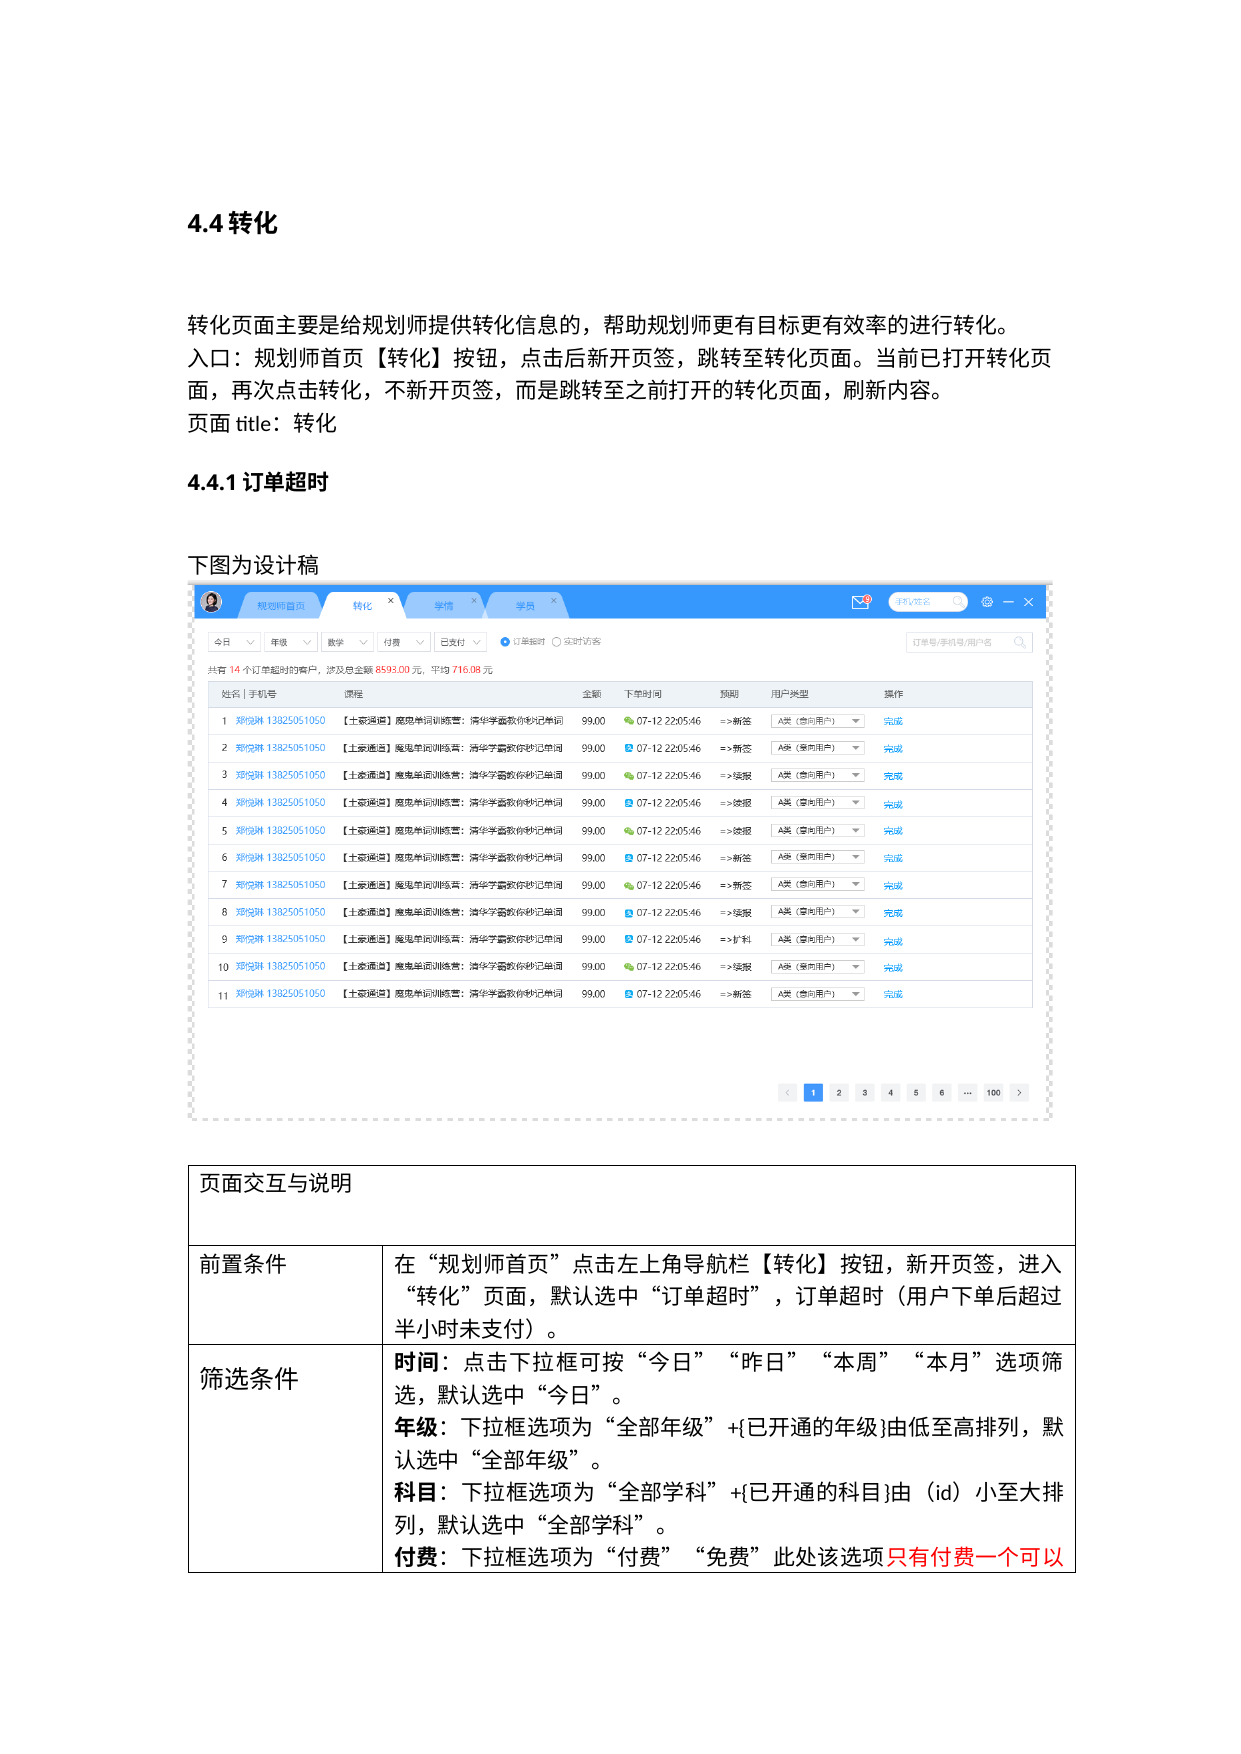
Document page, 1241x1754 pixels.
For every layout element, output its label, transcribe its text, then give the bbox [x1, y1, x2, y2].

subtitle 4.4转化 [187, 189, 1053, 254]
table_header 页面交互与说明 [189, 1166, 1075, 1245]
text 下图为设计稿 [187, 547, 1053, 580]
text 转化页面主要是给规划师提供转化信息的，帮助规划师更有目标更有效率的进行转化。 [187, 308, 1053, 340]
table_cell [383, 1345, 1075, 1572]
text 入口：规划师首页【转化】按钮，点击后新开页签，跳转至转化页面。当前已打开转化页面，再次点击转化，不新开页签，而是跳转至之前打开的转化页面，刷新内容。 [187, 340, 1053, 405]
table_cell 前置条件 [189, 1246, 382, 1344]
table_cell 筛选条件 [189, 1345, 382, 1572]
text 页面title：转化 [187, 405, 1053, 438]
picture [187, 580, 1053, 1121]
subtitle 4.4.1订单超时 [187, 465, 1053, 497]
table_cell 在“规划师首页”点击左上角导航栏【转化】按钮，新开页签，进入“转化”页面，默认选中“订单超时”，订单超时（用户下单后超过半小时未支付）。 [383, 1246, 1075, 1344]
